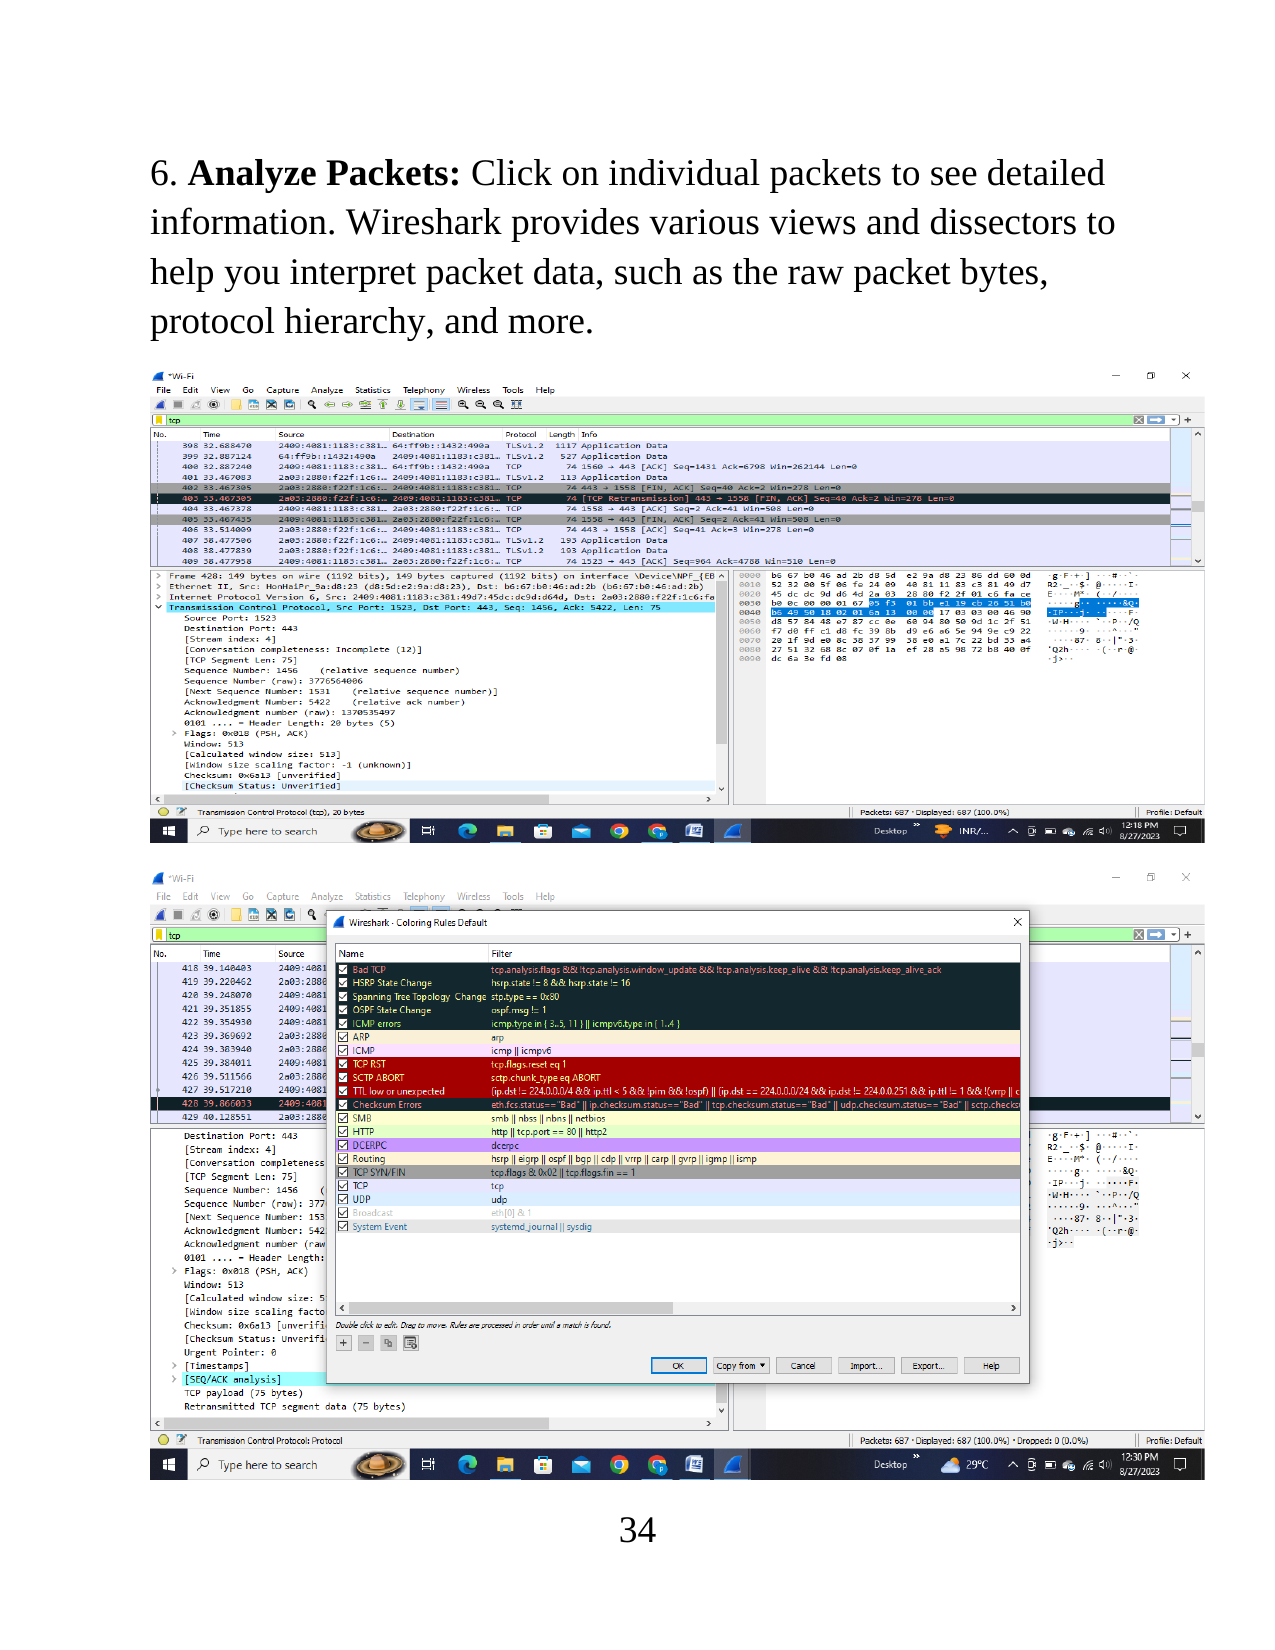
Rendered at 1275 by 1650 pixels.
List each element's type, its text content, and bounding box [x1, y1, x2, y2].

text 6. Analyze Packets: Click on individual packets to see detailed information. Wireshark provides various views and dissectors to help you interpret packet data, such as the raw packet bytes, protocol hierarchy, and more. [150, 150, 1125, 342]
picture [150, 369, 1205, 843]
picture [150, 870, 1205, 1480]
